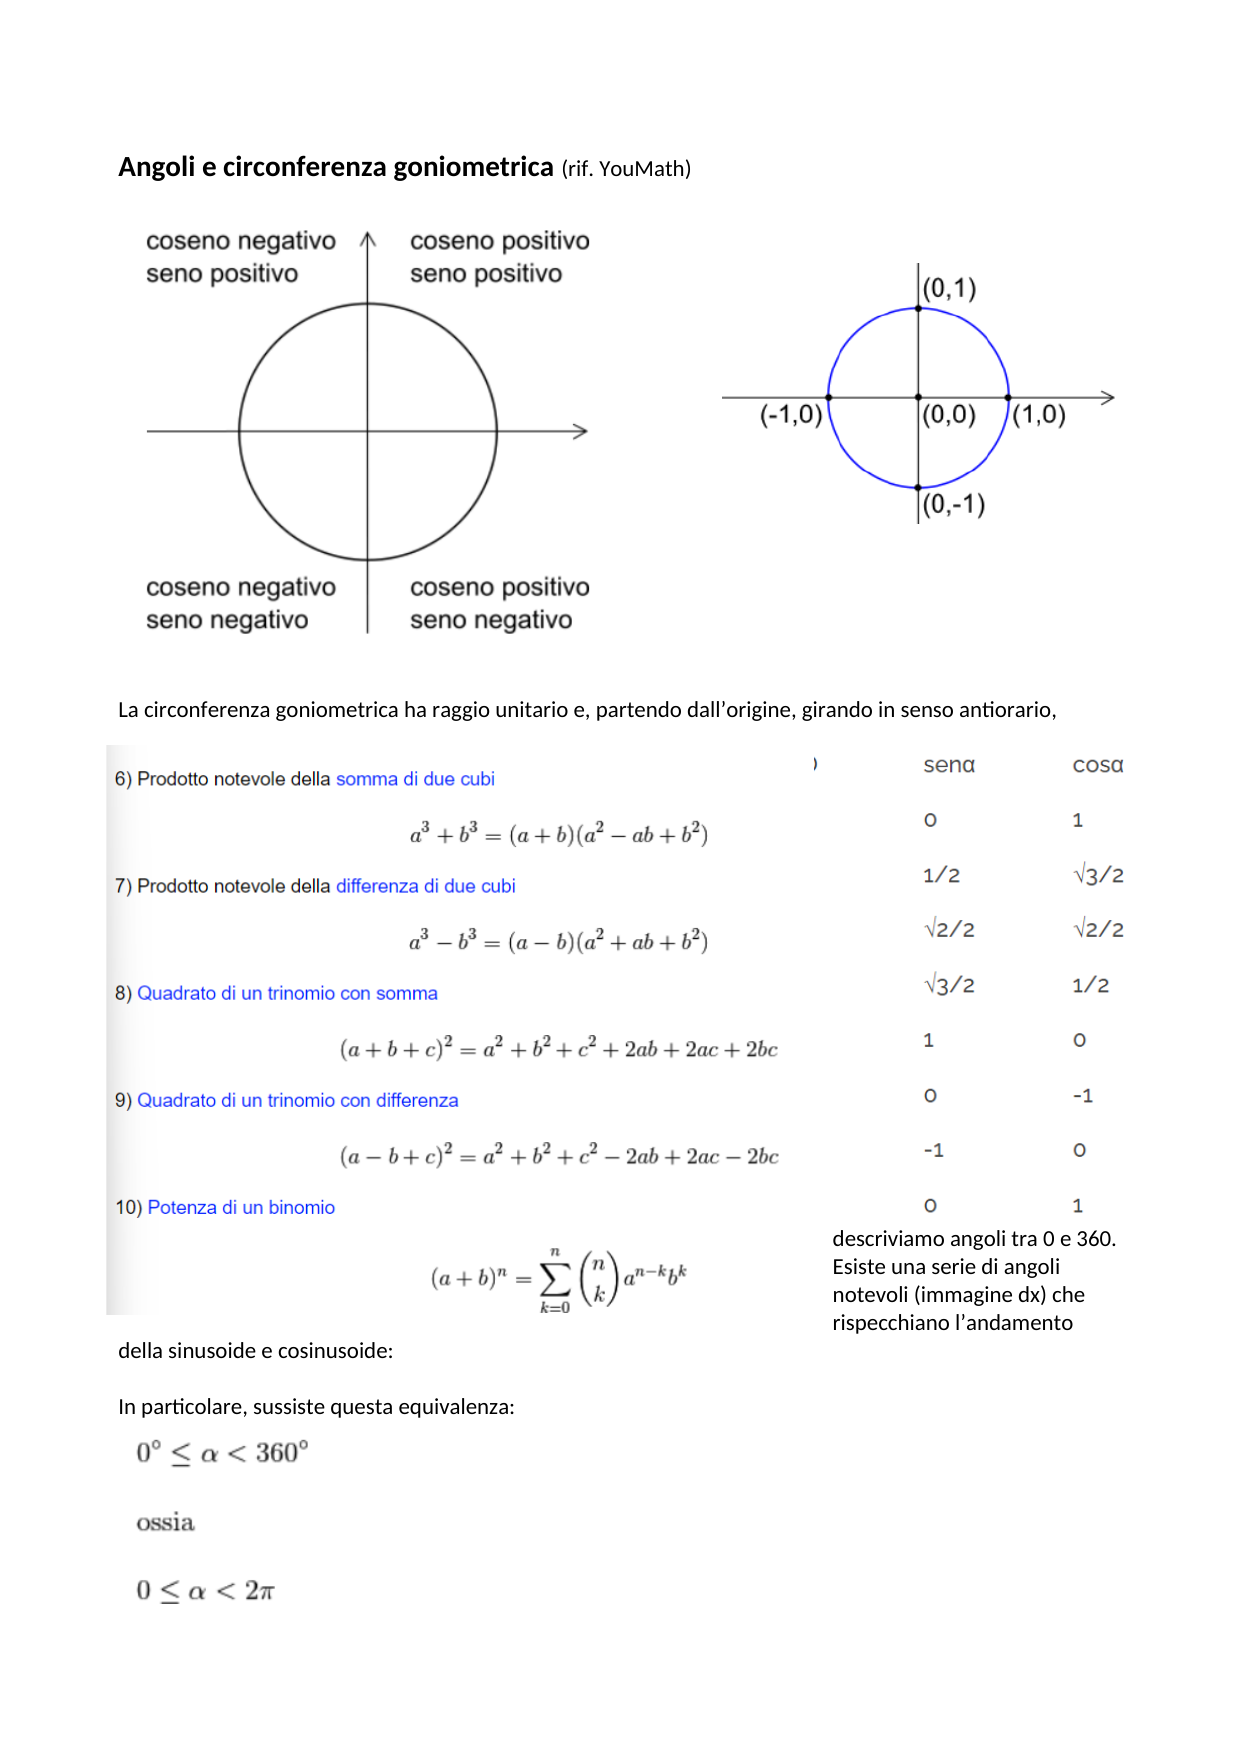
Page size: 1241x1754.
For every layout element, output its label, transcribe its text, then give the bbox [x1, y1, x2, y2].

picture [118, 1430, 324, 1609]
text Esiste una serie di angoli notevoli (immagine dx) che rispecchiano l’andamento della sinusoide e cosinusoide: [118, 1252, 1122, 1364]
picture [691, 263, 1186, 524]
picture [118, 209, 660, 653]
text Angoli e circonferenza goniometrica (rif. YouMath) [118, 148, 1122, 183]
text La circonferenza goniometrica ha raggio unitario e, partendo dall’origine, girando in senso antiorario, descriviamo angoli tra 0 e 360. [814, 1225, 1122, 1252]
picture [106, 743, 1169, 1315]
text In particolare, sussiste questa equivalenza: [118, 1392, 1122, 1420]
text La circonferenza goniometrica ha raggio unitario e, partendo dall’origine, girando in senso antiorario, descriviamo angoli tra 0 e 360. [118, 695, 1122, 745]
